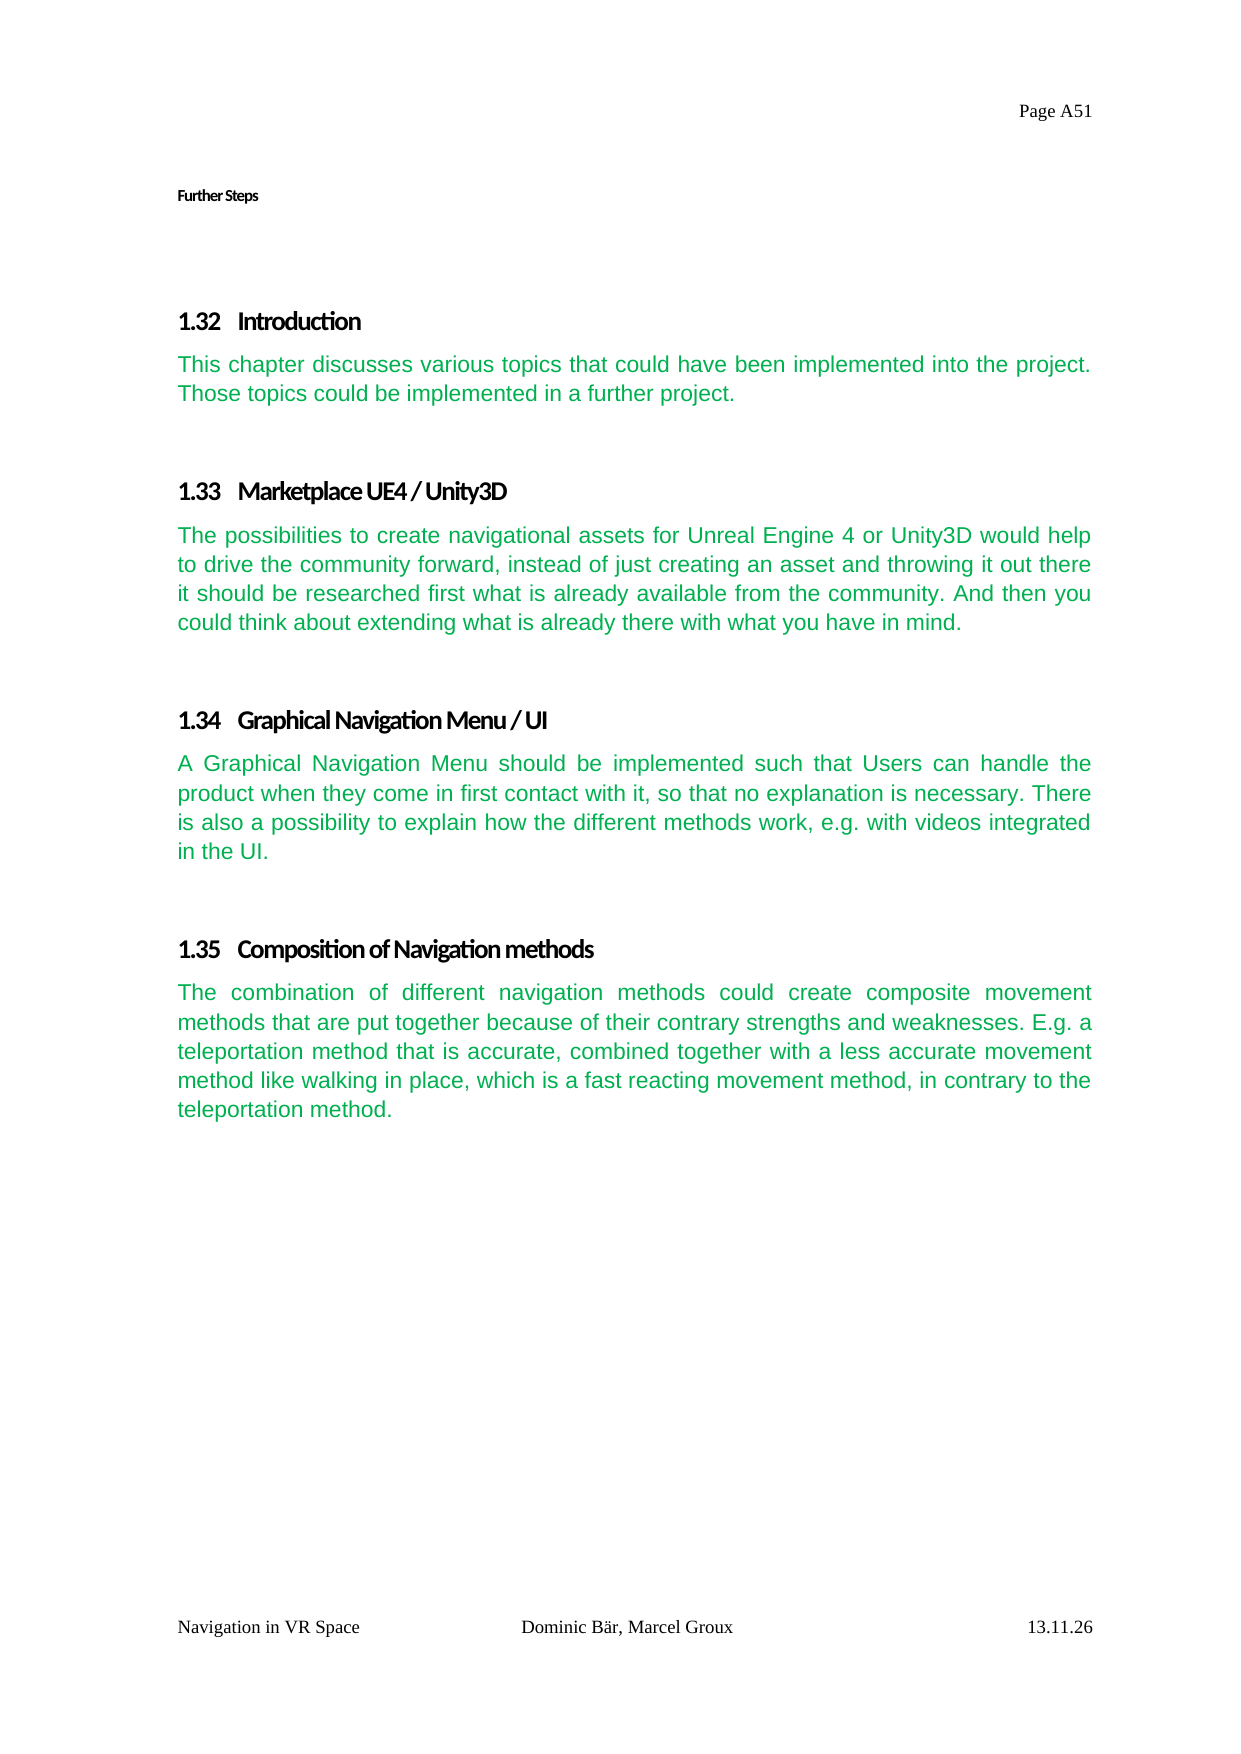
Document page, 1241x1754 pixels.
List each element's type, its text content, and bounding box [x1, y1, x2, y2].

subtitle Graphical Navigation Menu / UI [177, 703, 1092, 736]
text A Graphical Navigation Menu should be implemented such that Users can handle the product when they come in first contact with it, so that no explanation is necessary. There is also a possibility to explain how the different methods work, e.g. with videos integrated in the UI. [177, 748, 1092, 865]
subtitle Further Steps [171, 179, 1092, 227]
subtitle Composition of Navigation methods [177, 932, 1092, 965]
subtitle Marketplace UE4 / Unity3D [177, 474, 1092, 507]
text The possibilities to create navigational assets for Unreal Engine 4 or Unity3D would help to drive the community forward, instead of just creating an asset and throwing it out there it should be researched first what is already available from the community. And then you could think about extending what is already there with what you have in mind. [177, 520, 1092, 636]
text The combination of different navigation methods could create composite movement methods that are put together because of their contrary strengths and weaknesses. E.g. a teleportation method that is accurate, combined together with a less accurate movement method like walking in place, which is a fast reacting movement method, in contrary to the teleportation method. [177, 977, 1092, 1123]
subtitle Introduction [177, 304, 1092, 337]
text This chapter discusses various topics that could have been implemented into the project. Those topics could be implemented in a further project. [177, 349, 1092, 407]
